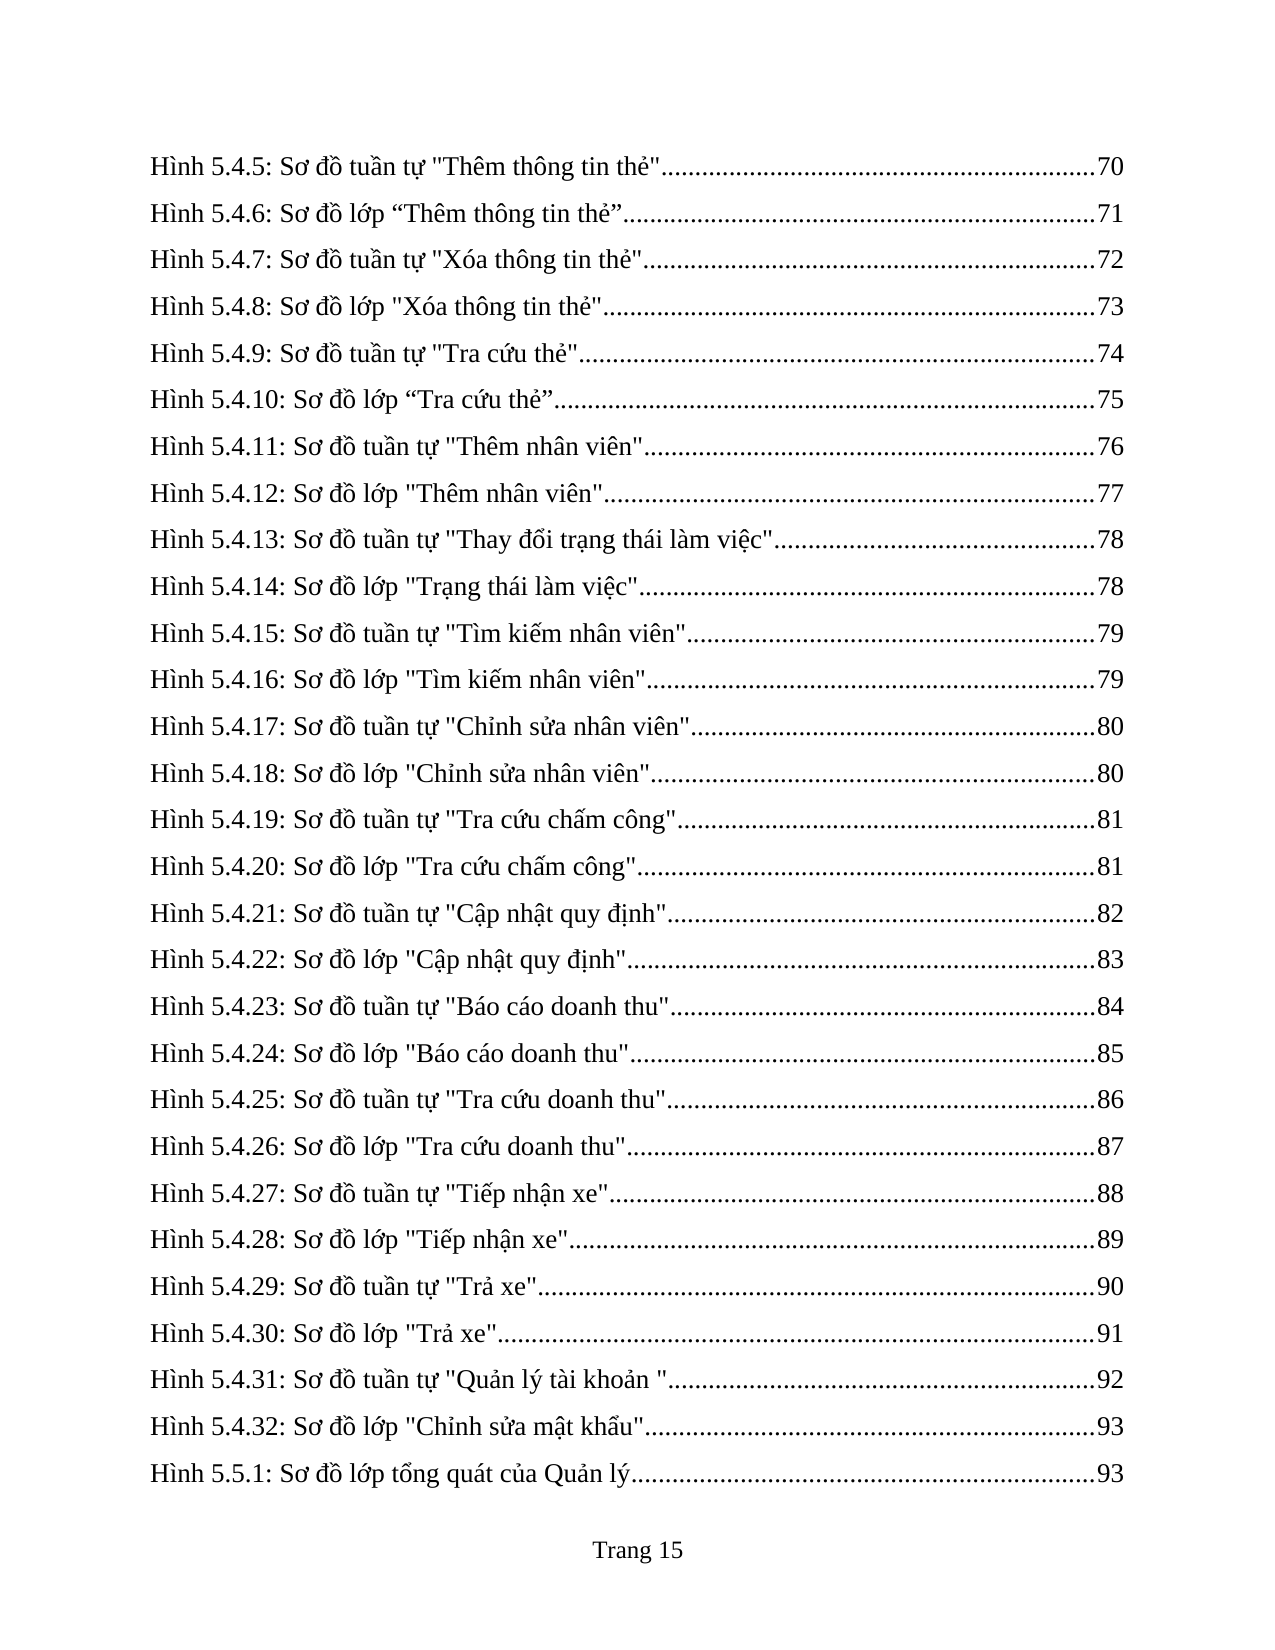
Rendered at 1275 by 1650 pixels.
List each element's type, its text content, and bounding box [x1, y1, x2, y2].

text Hình 5.5.1: Sơ đồ lớp tổng quát của Quản lý 93 [150, 1457, 1125, 1488]
text Hình 5.4.22: Sơ đồ lớp "Cập nhật quy định" 83 [150, 943, 1125, 974]
text Hình 5.4.7: Sơ đồ tuần tự "Xóa thông tin thẻ" 72 [150, 243, 1125, 274]
text Hình 5.4.9: Sơ đồ tuần tự "Tra cứu thẻ" 74 [150, 337, 1125, 368]
text Hình 5.4.11: Sơ đồ tuần tự "Thêm nhân viên" 76 [150, 430, 1125, 461]
text Hình 5.4.31: Sơ đồ tuần tự "Quản lý tài khoản " 92 [150, 1363, 1125, 1394]
text Hình 5.4.21: Sơ đồ tuần tự "Cập nhật quy định" 82 [150, 897, 1125, 928]
text Hình 5.4.26: Sơ đồ lớp "Tra cứu doanh thu" 87 [150, 1130, 1125, 1161]
text Hình 5.4.29: Sơ đồ tuần tự "Trả xe" 90 [150, 1270, 1125, 1301]
text Hình 5.4.16: Sơ đồ lớp "Tìm kiếm nhân viên" 79 [150, 663, 1125, 694]
text Hình 5.4.23: Sơ đồ tuần tự "Báo cáo doanh thu" 84 [150, 990, 1125, 1021]
text Hình 5.4.17: Sơ đồ tuần tự "Chỉnh sửa nhân viên" 80 [150, 710, 1125, 741]
text Hình 5.4.5: Sơ đồ tuần tự "Thêm thông tin thẻ" 70 [150, 150, 1125, 181]
text Hình 5.4.27: Sơ đồ tuần tự "Tiếp nhận xe" 88 [150, 1177, 1125, 1208]
text Hình 5.4.30: Sơ đồ lớp "Trả xe" 91 [150, 1317, 1125, 1348]
text Hình 5.4.25: Sơ đồ tuần tự "Tra cứu doanh thu" 86 [150, 1083, 1125, 1114]
text Hình 5.4.24: Sơ đồ lớp "Báo cáo doanh thu" 85 [150, 1037, 1125, 1068]
text Hình 5.4.14: Sơ đồ lớp "Trạng thái làm việc" 78 [150, 570, 1125, 601]
text Hình 5.4.32: Sơ đồ lớp "Chỉnh sửa mật khẩu" 93 [150, 1410, 1125, 1441]
text Hình 5.4.13: Sơ đồ tuần tự "Thay đổi trạng thái làm việc" 78 [150, 523, 1125, 554]
text Hình 5.4.12: Sơ đồ lớp "Thêm nhân viên" 77 [150, 477, 1125, 508]
text Hình 5.4.19: Sơ đồ tuần tự "Tra cứu chấm công" 81 [150, 803, 1125, 834]
text Hình 5.4.6: Sơ đồ lớp “Thêm thông tin thẻ” 71 [150, 197, 1125, 228]
text Hình 5.4.10: Sơ đồ lớp “Tra cứu thẻ” 75 [150, 383, 1125, 414]
text Hình 5.4.15: Sơ đồ tuần tự "Tìm kiếm nhân viên" 79 [150, 617, 1125, 648]
text Hình 5.4.8: Sơ đồ lớp "Xóa thông tin thẻ" 73 [150, 290, 1125, 321]
text Hình 5.4.18: Sơ đồ lớp "Chỉnh sửa nhân viên" 80 [150, 757, 1125, 788]
text Hình 5.4.28: Sơ đồ lớp "Tiếp nhận xe" 89 [150, 1223, 1125, 1254]
text Hình 5.4.20: Sơ đồ lớp "Tra cứu chấm công" 81 [150, 850, 1125, 881]
